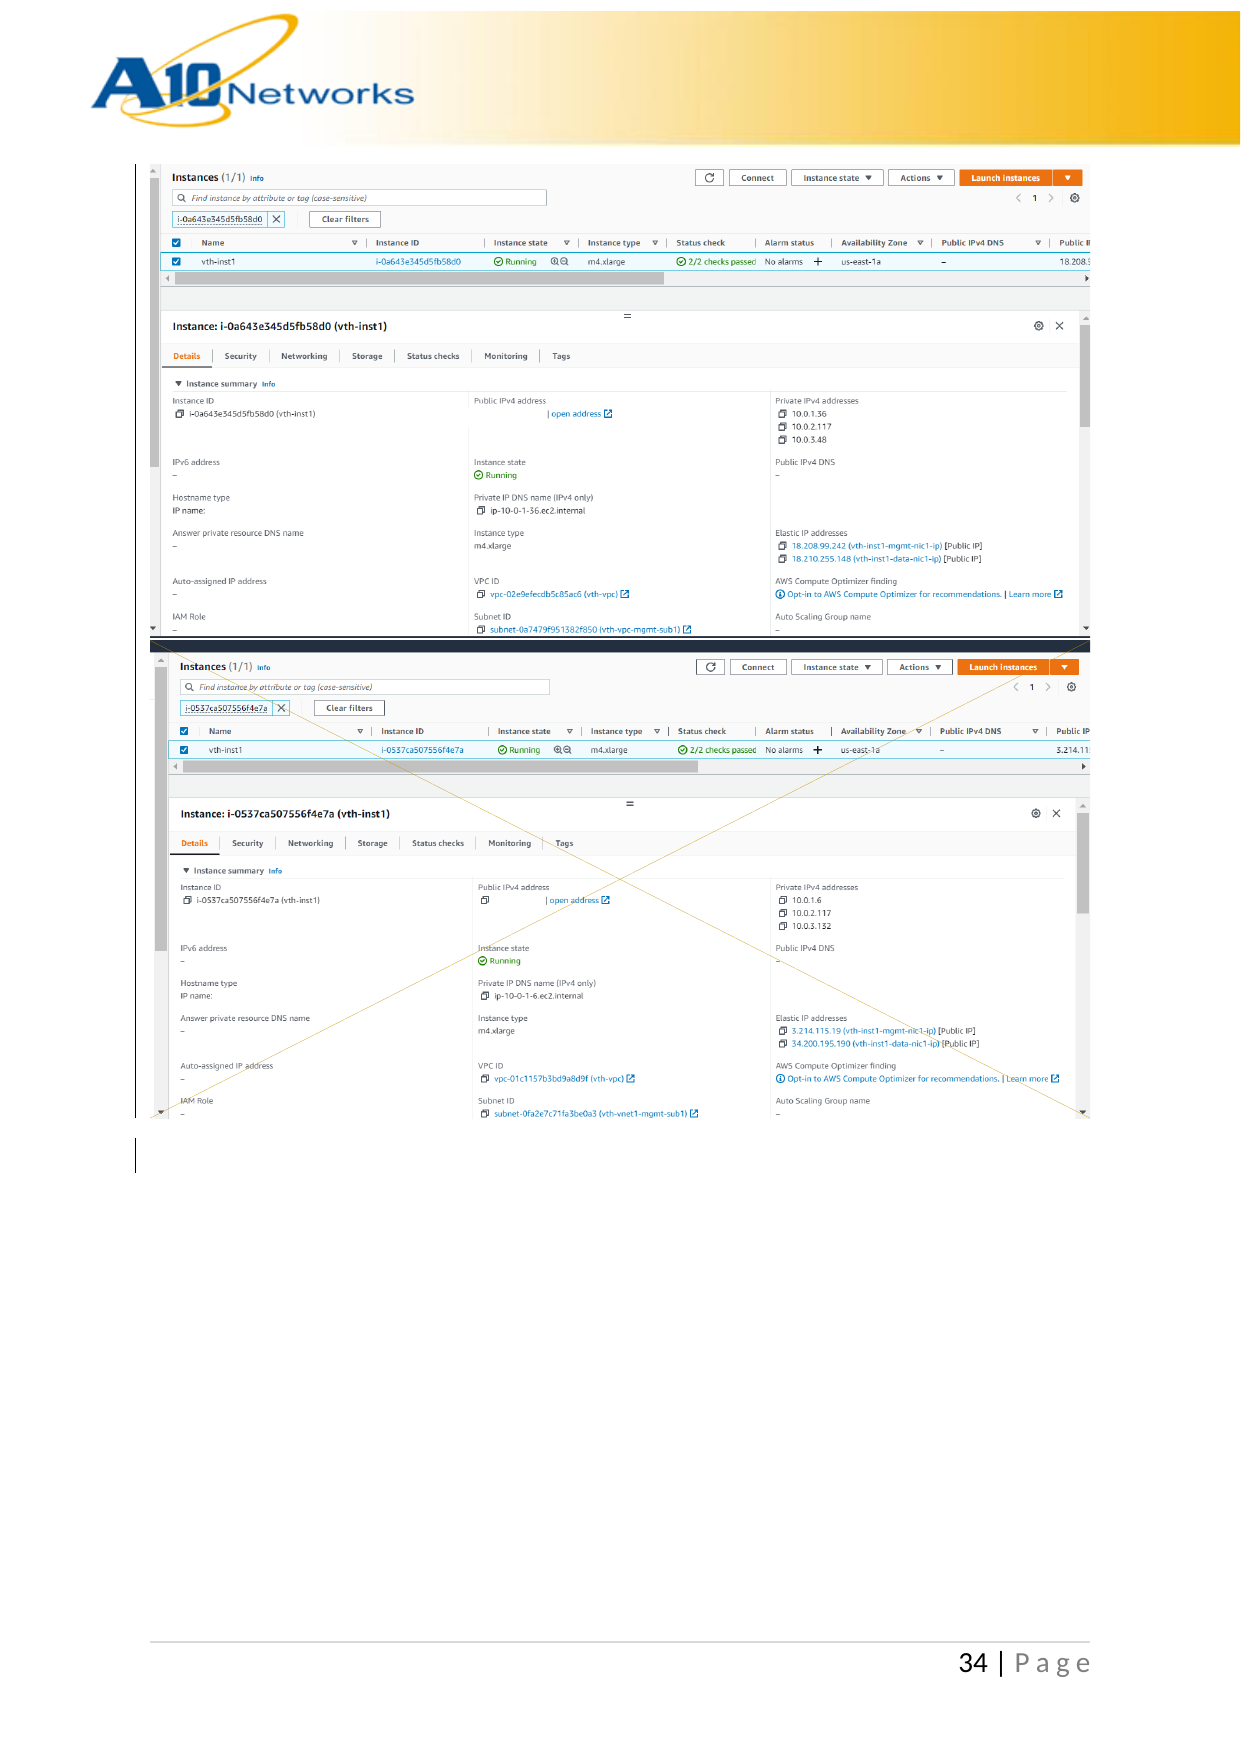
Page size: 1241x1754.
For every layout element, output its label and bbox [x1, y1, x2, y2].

picture [150, 642, 618, 1117]
picture [622, 641, 1091, 1118]
picture [152, 640, 1088, 878]
picture [0, 11, 1241, 147]
picture [151, 880, 1089, 1119]
picture [150, 164, 1091, 638]
